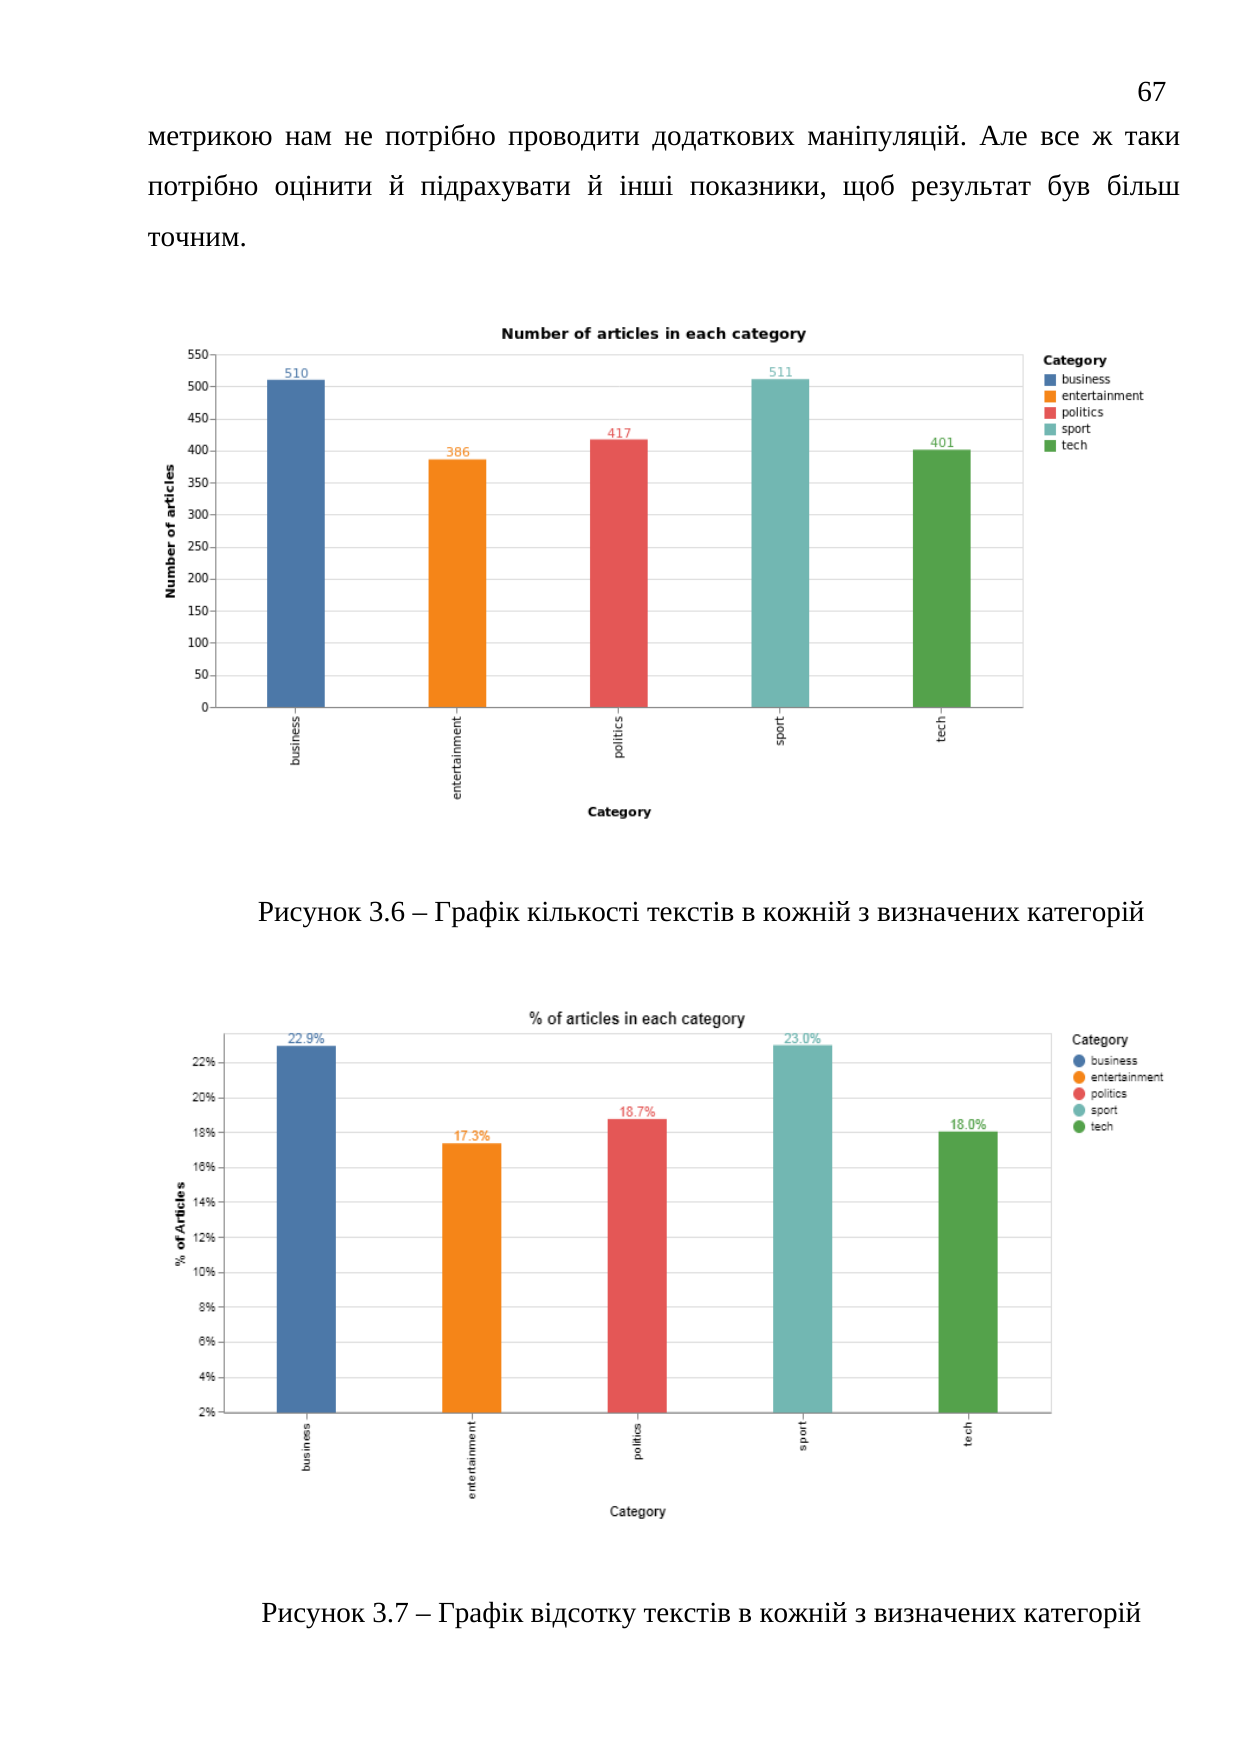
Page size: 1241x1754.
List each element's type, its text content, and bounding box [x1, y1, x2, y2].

picture [154, 994, 1175, 1529]
picture [153, 319, 1176, 827]
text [148, 118, 1181, 252]
text Рисунок 3.7 – Графік відсотку текстів в кожній з визначених категорій [148, 1595, 1181, 1629]
text Рисунок 3.6 – Графік кількості текстів в кожній з визначених категорій [148, 894, 1181, 927]
